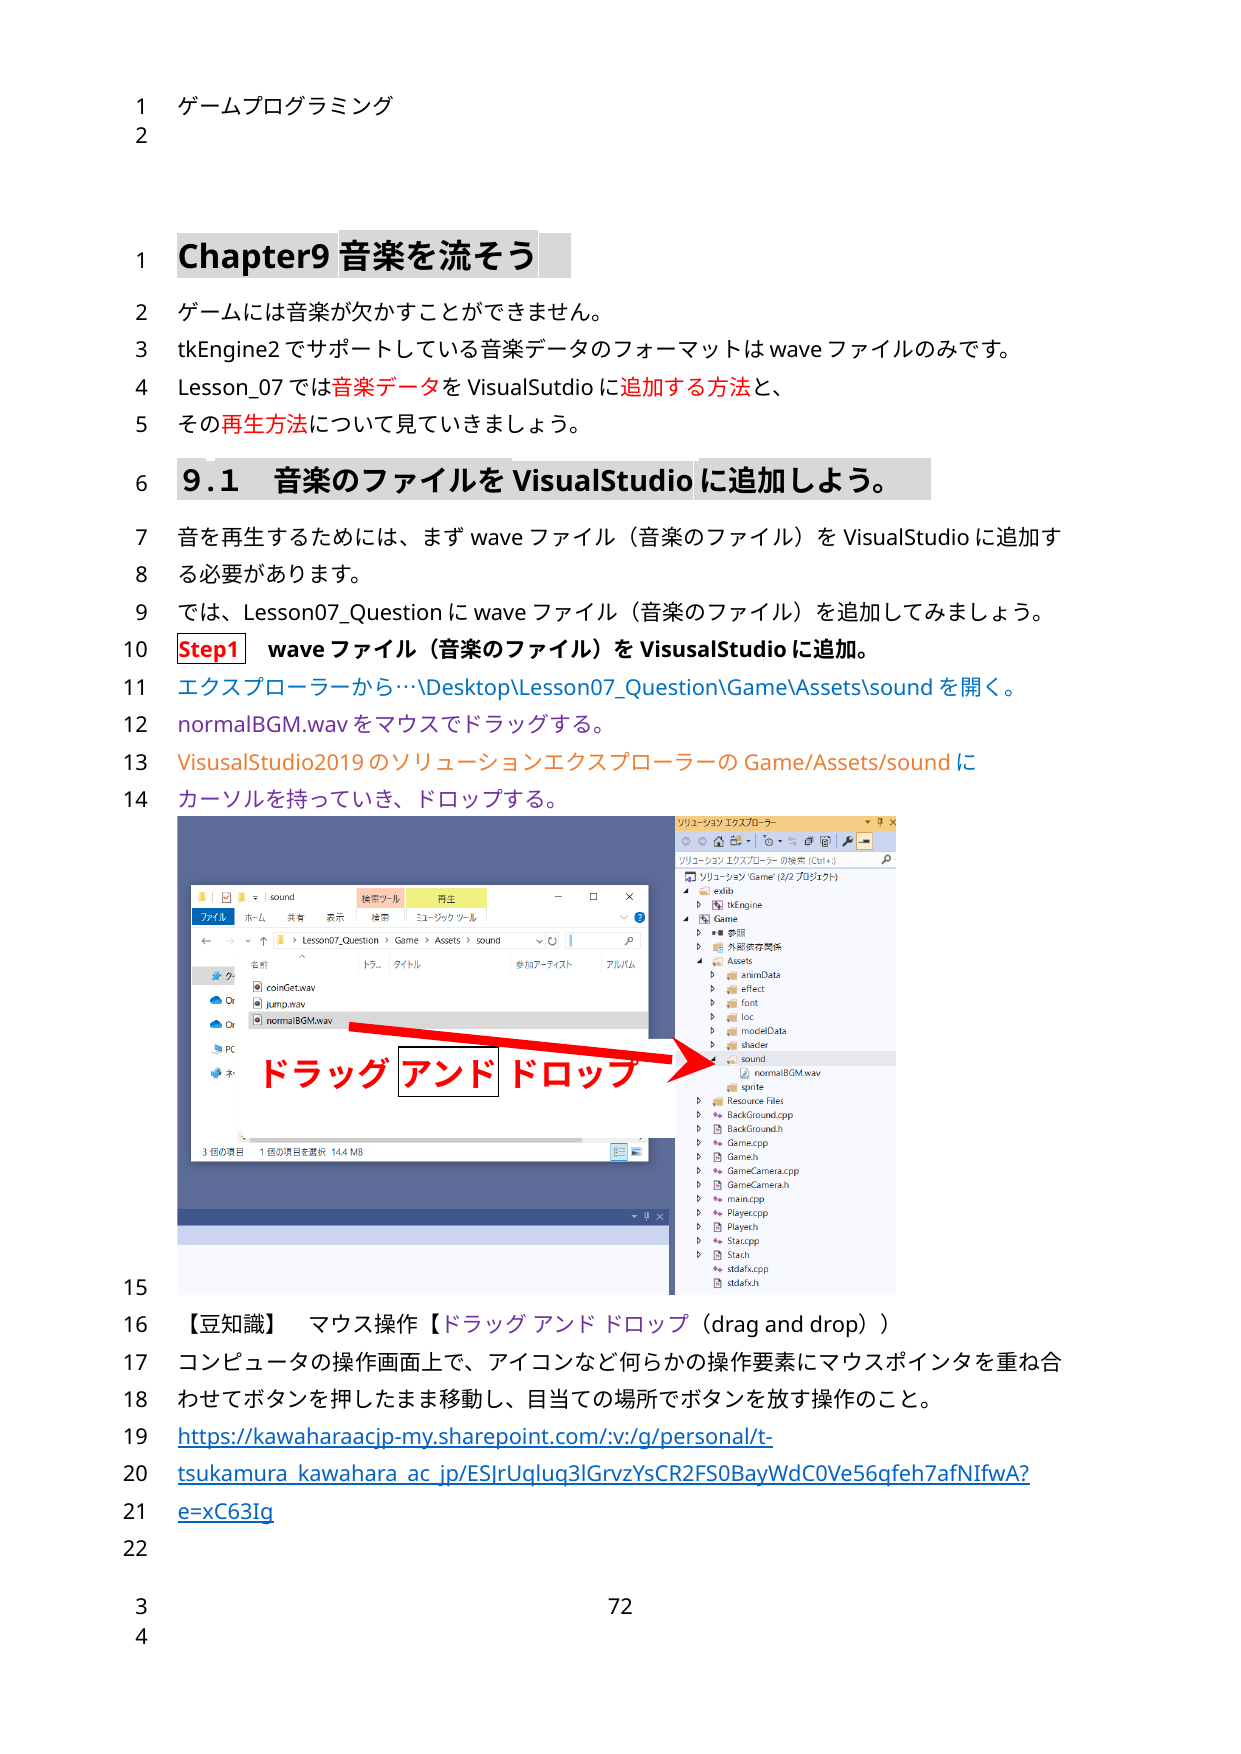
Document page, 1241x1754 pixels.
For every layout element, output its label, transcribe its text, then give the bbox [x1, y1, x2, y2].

text エクスプローラーから…\Desktop\Lesson07_Question\Game\Assets\soundを開く。 [177, 667, 1063, 704]
text normalBGM.wavをマウスでドラッグする。 [177, 704, 1063, 742]
text https://kawaharaacjp-my.sharepoint.com/:v:/g/personal/t-tsukamura_kawahara_ac_jp/ESJrUqluq3lGrvzYsCR2FS0BayWdC0Ve56qfeh7afNIfwA?e=xC63Ig [177, 1417, 1063, 1529]
text VisusalStudio2019のソリューションエクスプローラーのGame/Assets/soundに [177, 742, 1063, 779]
text ゲームには音楽が欠かすことができません。 [177, 292, 1063, 329]
text 音を再生するためには、まずwaveファイル（音楽のファイル）をVisualStudioに追加する必要があります。 [177, 517, 1063, 592]
text コンピュータの操作画面上で、アイコンなど何らかの操作要素にマウスポインタを重ね合わせてボタンを押したまま移動し、目当ての場所でボタンを放す操作のこと。 [177, 1342, 1063, 1417]
text では、Lesson07_Questionにwaveファイル（音楽のファイル）を追加してみましょう。 [177, 592, 1063, 629]
text 【豆知識】 マウス操作【ドラッグ アンド ドロップ（drag and drop）） [177, 1304, 1063, 1342]
picture [177, 816, 896, 1295]
text Step1 waveファイル（音楽のファイル）をVisusalStudioに追加。 [177, 629, 1063, 667]
text Lesson_07では音楽データをVisualSutdioに追加する方法と、 [177, 367, 1063, 404]
subtitle Chapter9 音楽を流そう [177, 217, 1063, 292]
subtitle ９.１ 音楽のファイルをVisualStudioに追加しよう。 [177, 442, 1063, 517]
text その再生方法について見ていきましょう。 [177, 404, 1063, 442]
text カーソルを持っていき、ドロップする。 [177, 779, 1063, 817]
text tkEngine2でサポートしている音楽データのフォーマットはwaveファイルのみです。 [177, 329, 1063, 367]
